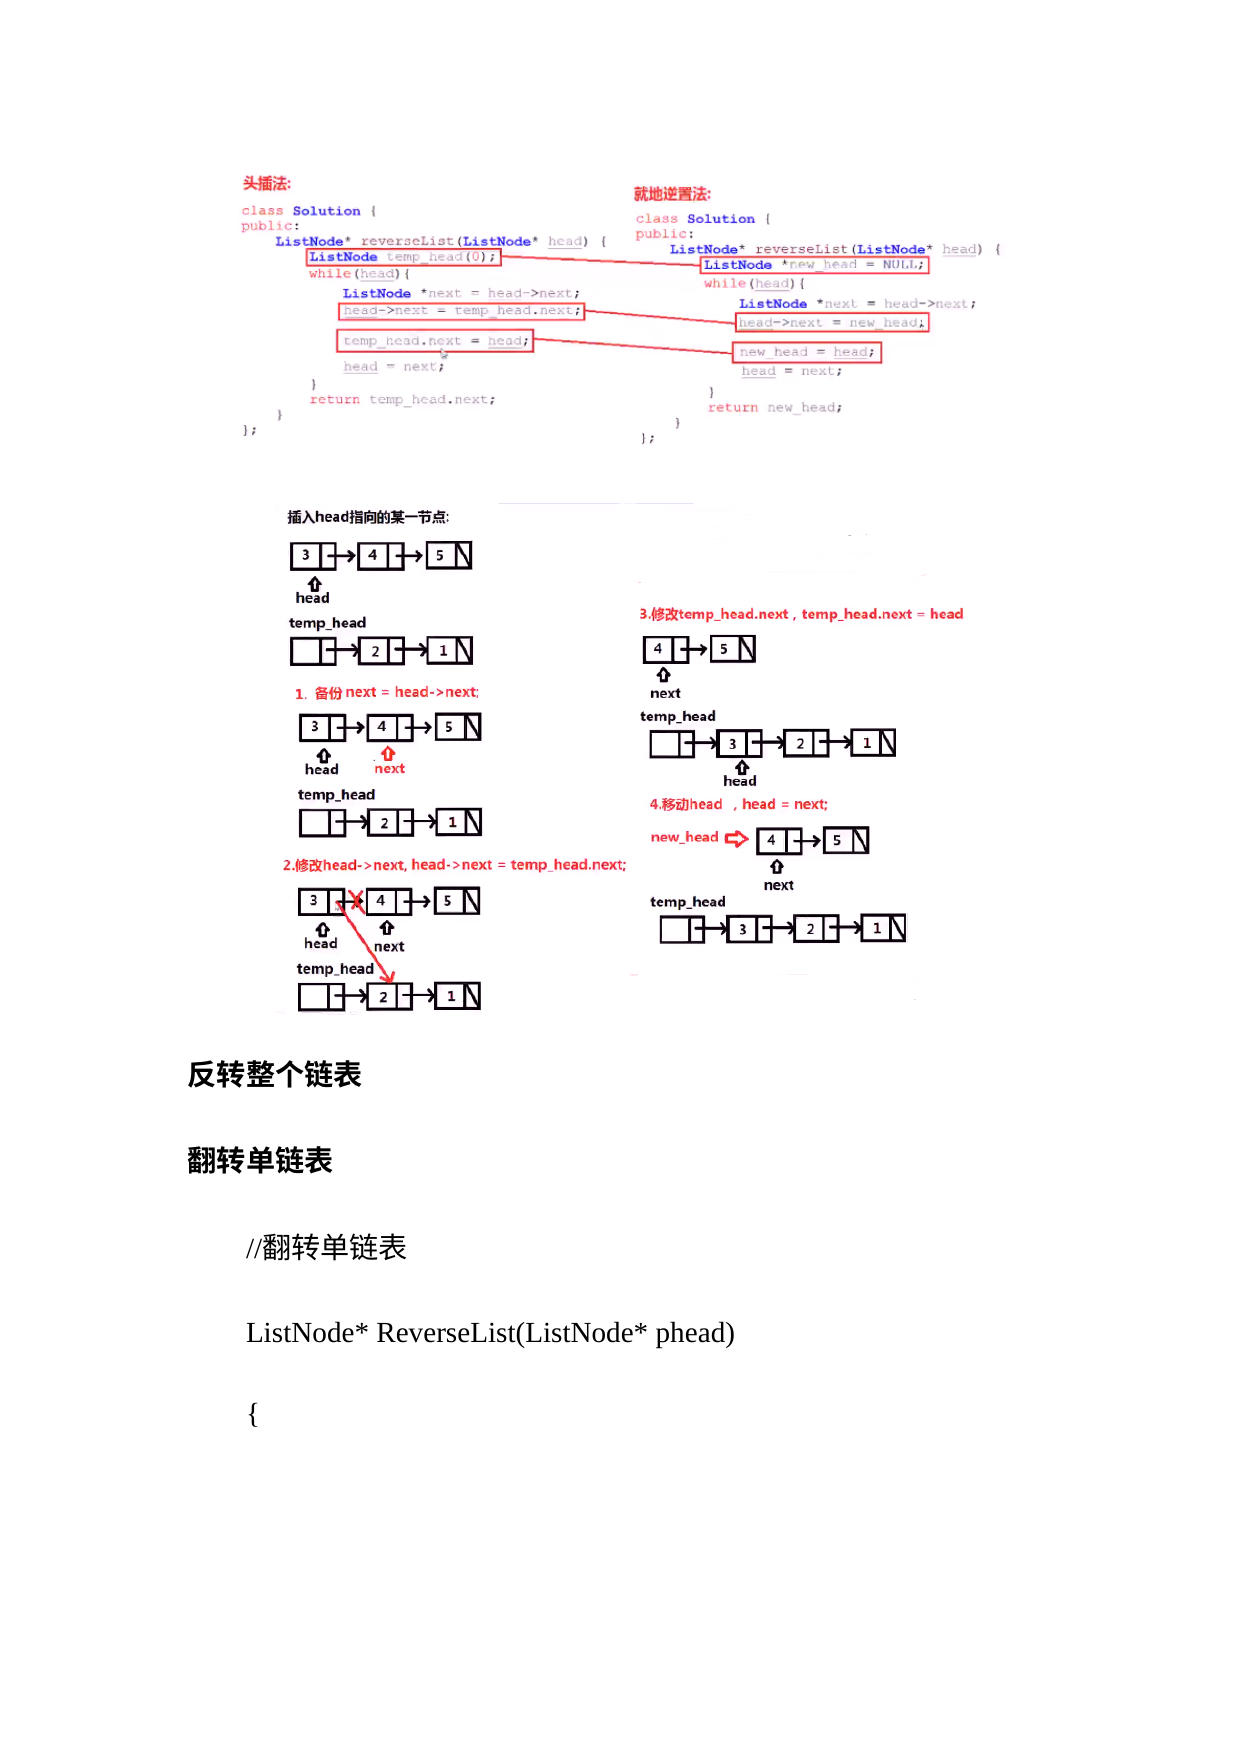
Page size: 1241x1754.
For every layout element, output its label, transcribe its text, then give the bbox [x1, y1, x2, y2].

text //翻转单链表 [246, 1213, 1053, 1278]
subtitle 反转整个链表 [187, 1041, 1053, 1106]
text ListNode* ReverseList(ListNode* phead) [246, 1299, 1053, 1364]
picture [275, 503, 965, 1015]
subtitle 翻转单链表 [187, 1127, 1053, 1192]
picture [223, 162, 1017, 463]
text { [246, 1381, 1053, 1446]
